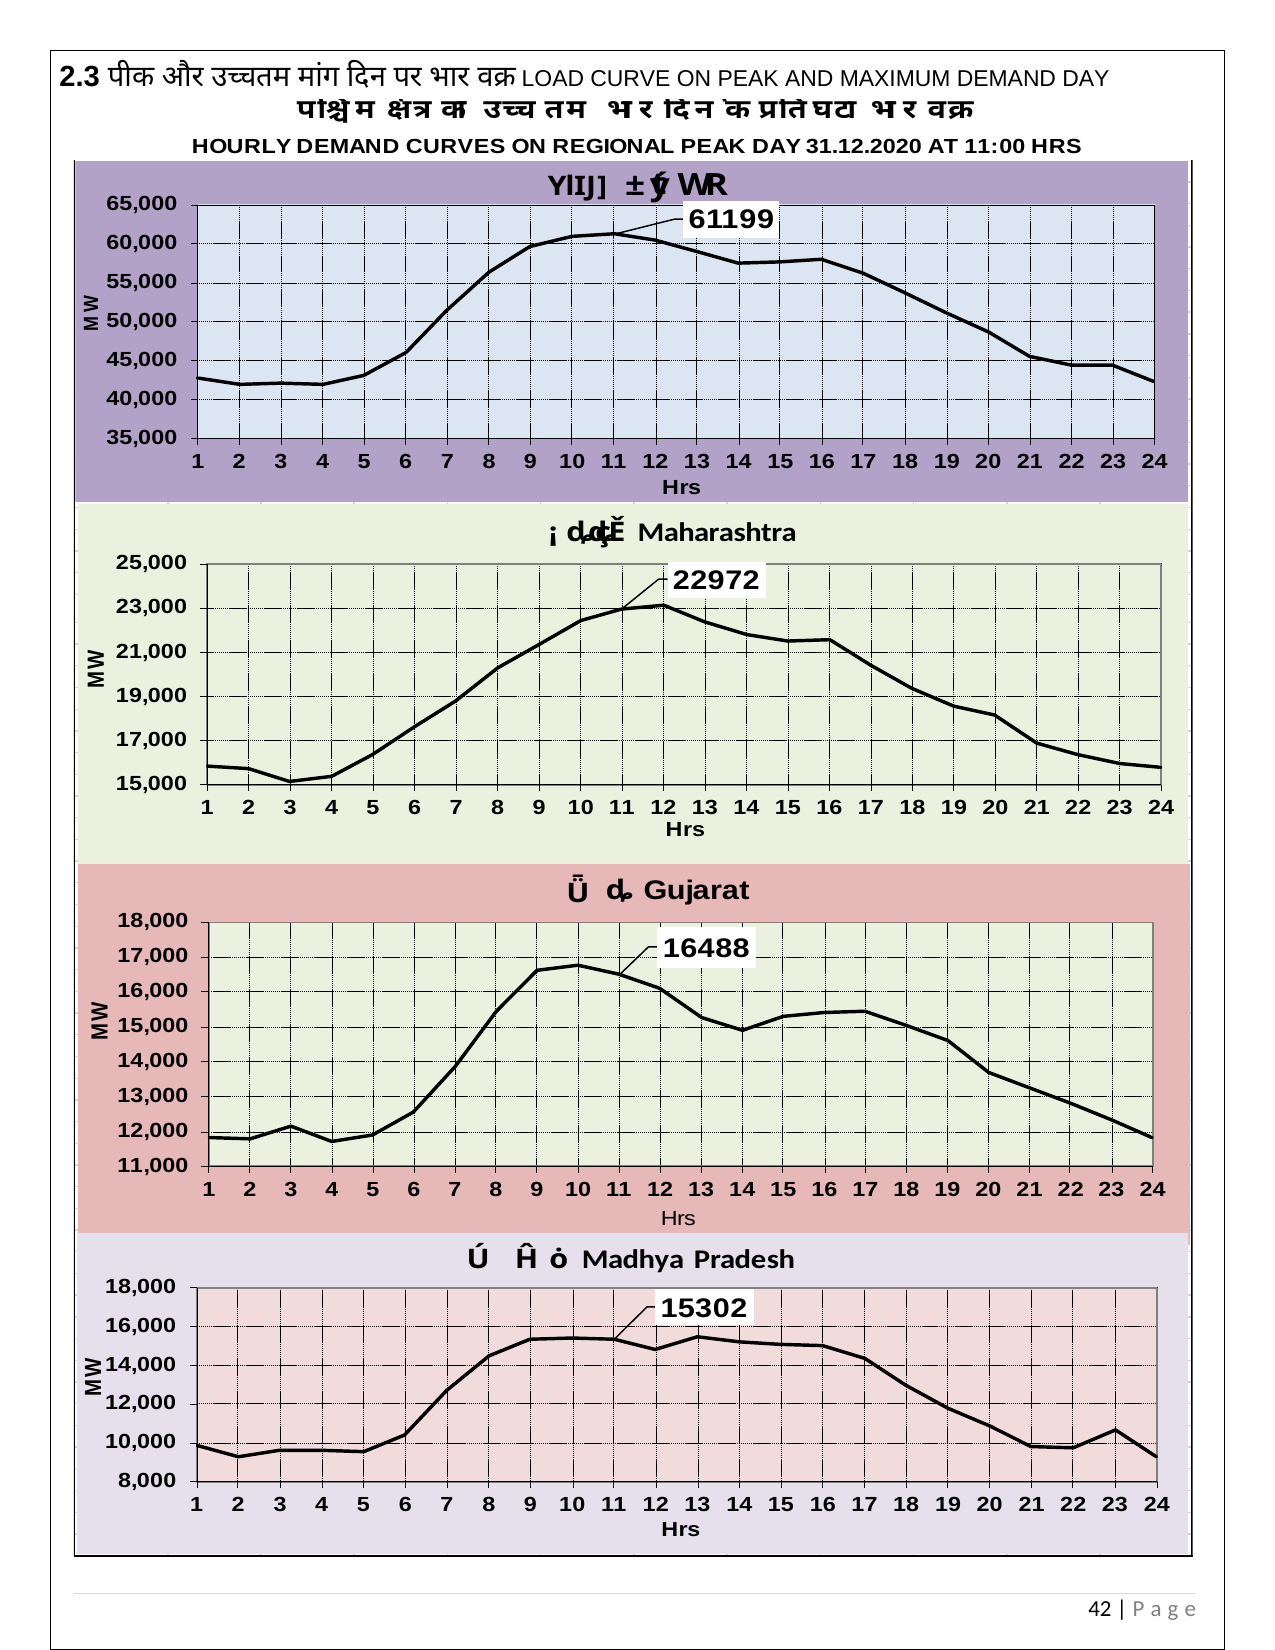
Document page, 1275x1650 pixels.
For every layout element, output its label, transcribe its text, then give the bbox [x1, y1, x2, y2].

text 2.3 पीक और उच्चतम मांग दिन पर भार वक्र LOAD CURVE ON PEAK AND MAXIMUM DEMAND DAY [59, 59, 1196, 98]
